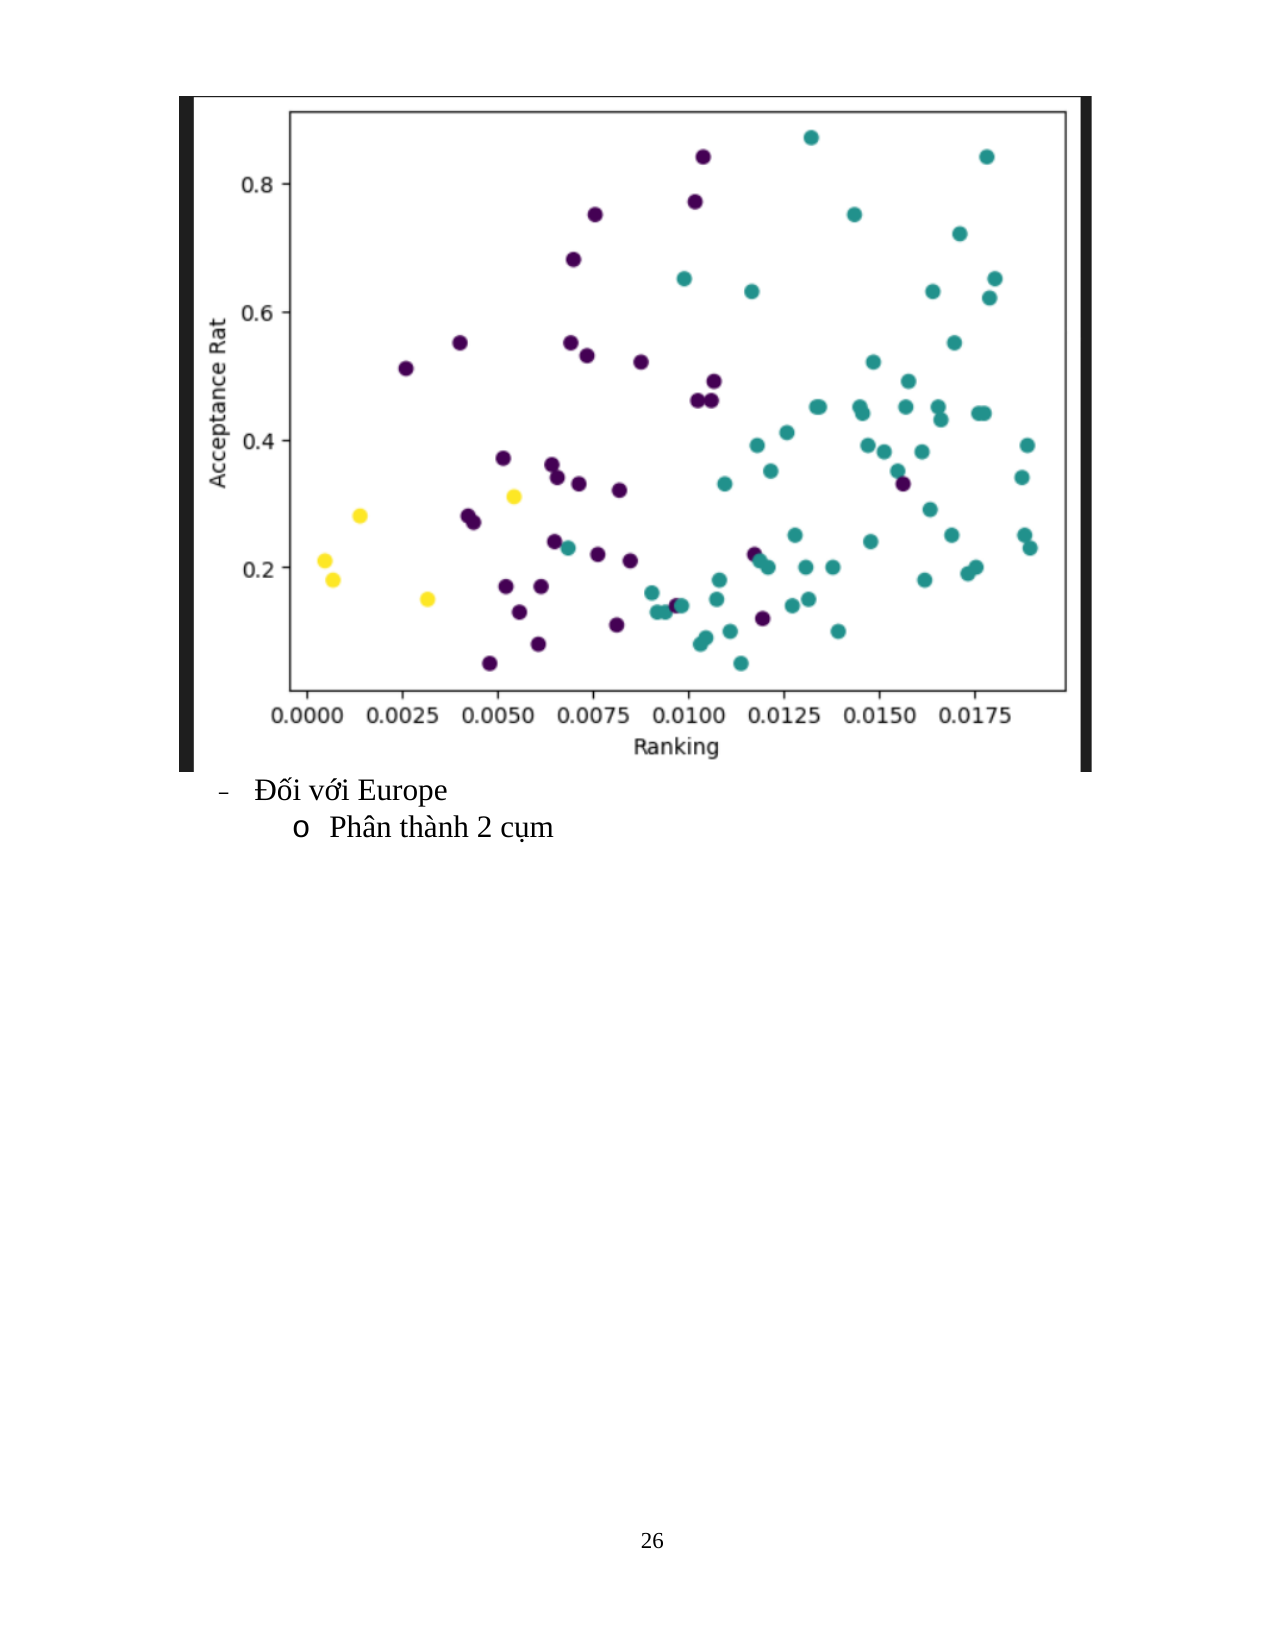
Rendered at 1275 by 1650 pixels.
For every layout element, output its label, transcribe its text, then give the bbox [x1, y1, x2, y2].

picture [179, 96, 1092, 772]
list Đối với Europe [217, 772, 1125, 808]
list Phân thành 2 cụm [292, 808, 1125, 847]
